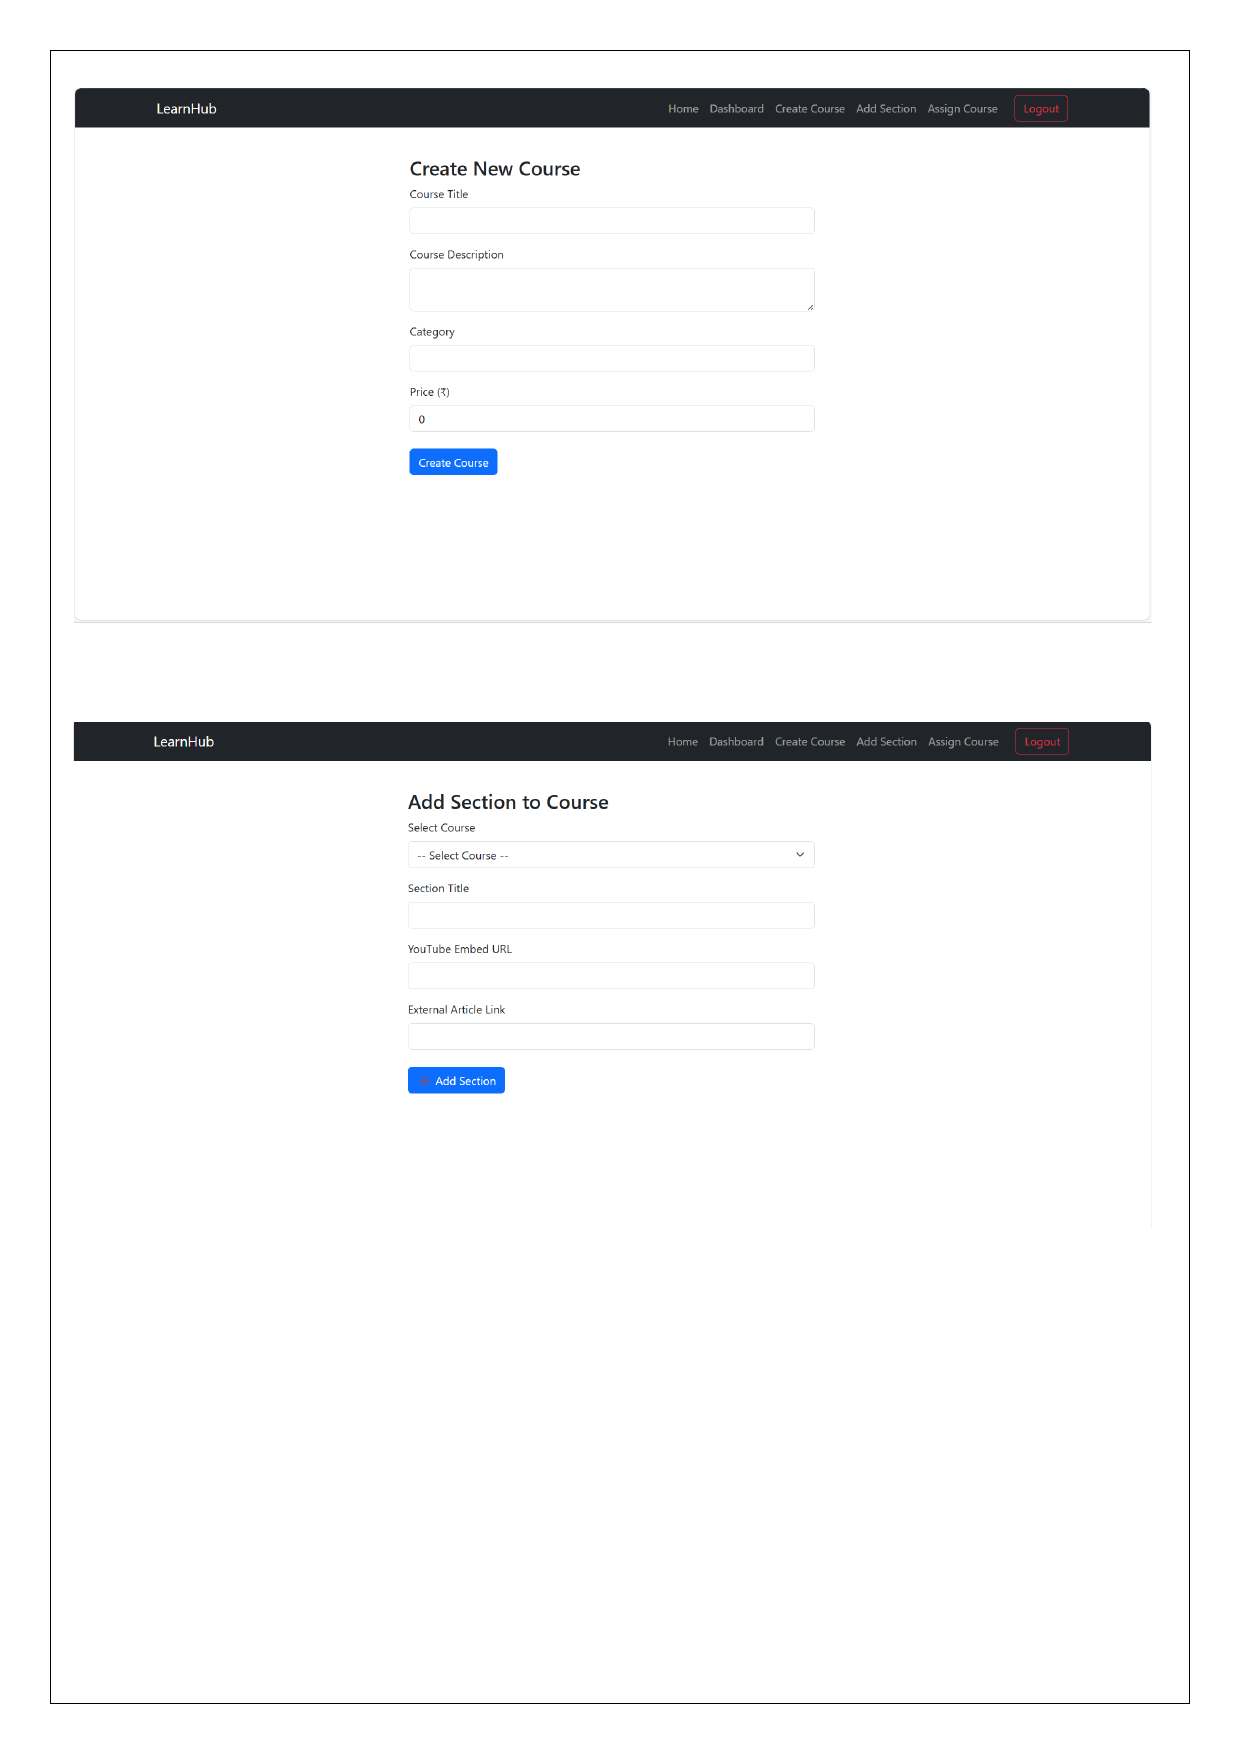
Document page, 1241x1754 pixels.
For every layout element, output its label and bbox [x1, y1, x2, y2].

picture [73, 88, 1152, 623]
picture [73, 722, 1152, 1228]
